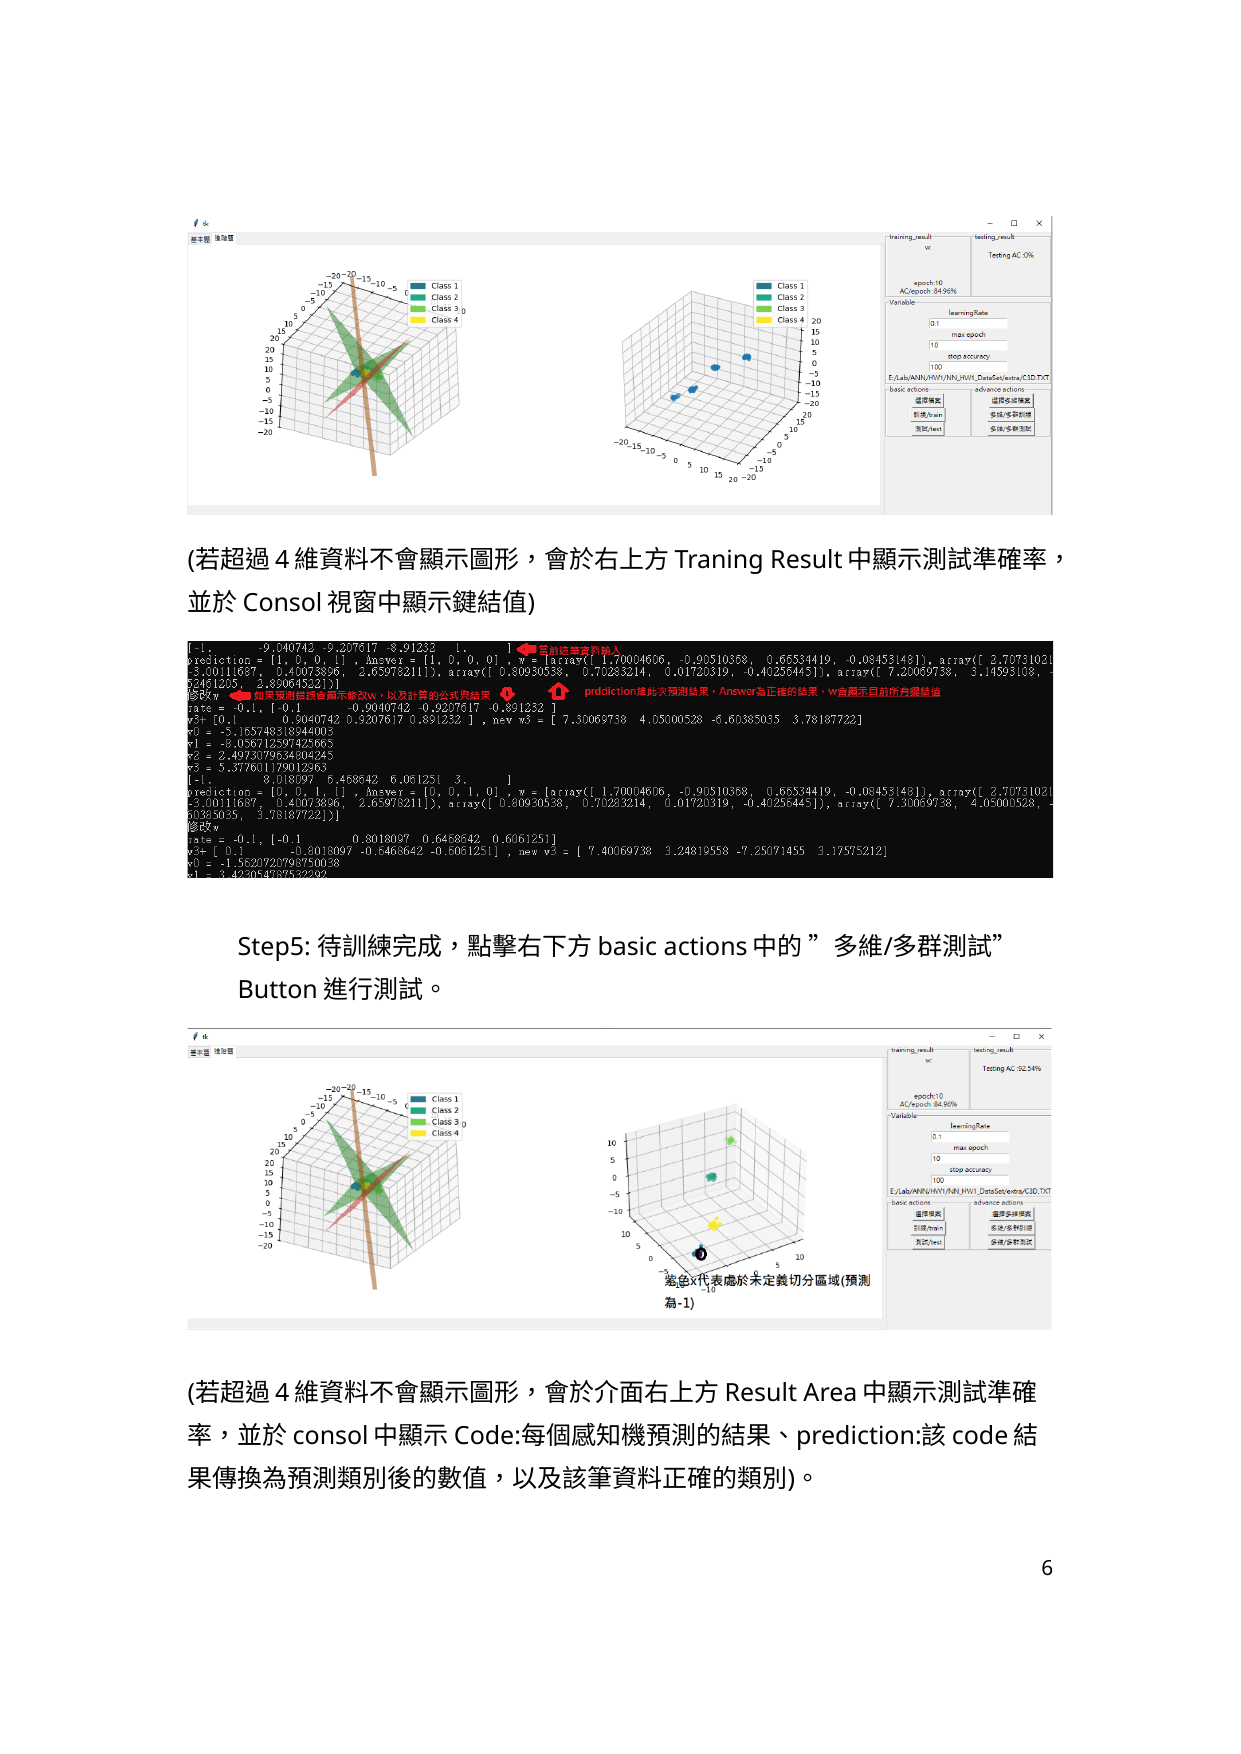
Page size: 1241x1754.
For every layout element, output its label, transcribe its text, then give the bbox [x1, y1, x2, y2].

picture [187, 216, 1053, 515]
text Step5: 待訓練完成，點擊右下方basic actions中的 ”多維/多群測試” Button進行測試。 [237, 926, 1053, 1006]
text (若超過4維資料不會顯示圖形，會於右上方Traning Result中顯示測試準確率，並於Consol視窗中顯示鍵結值) [187, 539, 1053, 619]
picture [187, 1028, 1052, 1330]
picture [187, 641, 1054, 878]
